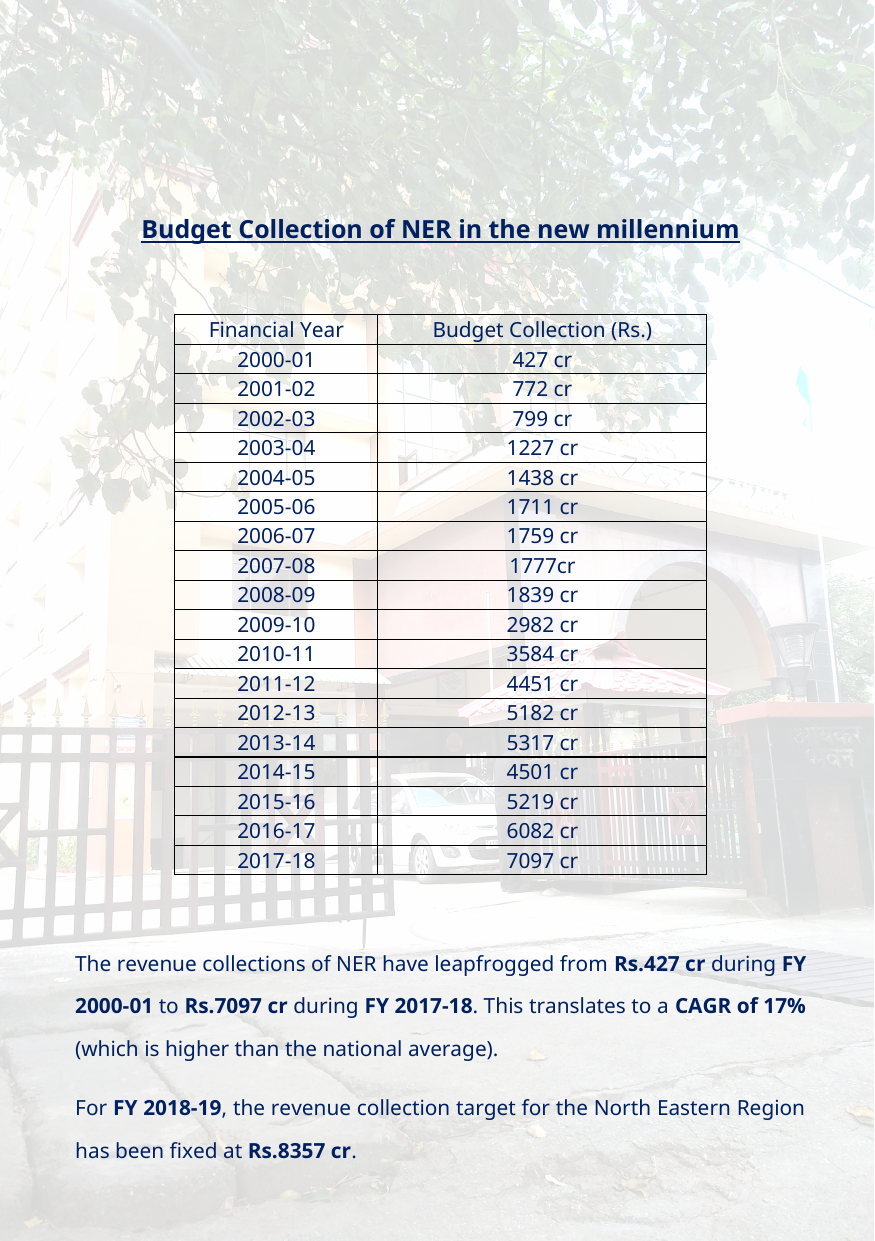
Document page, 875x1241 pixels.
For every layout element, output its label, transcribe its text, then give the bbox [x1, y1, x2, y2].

table_cell 5317 cr [378, 728, 706, 756]
table_cell 5219 cr [378, 787, 706, 815]
table_cell 6082 cr [378, 816, 706, 845]
table_cell 2016-17 [175, 816, 377, 845]
table_cell 1711 cr [378, 492, 706, 521]
table_cell 772 cr [378, 374, 706, 403]
table_cell 2006-07 [175, 522, 377, 550]
table_header Budget Collection (Rs.) [378, 315, 706, 344]
table_cell 2982 cr [378, 610, 706, 638]
table_cell 2000-01 [175, 345, 377, 373]
table_cell 2004-05 [175, 463, 377, 491]
table_cell 4451 cr [378, 669, 706, 697]
table_cell 2008-09 [175, 581, 377, 609]
table_cell 2005-06 [175, 492, 377, 521]
table_cell 2014-15 [175, 758, 377, 786]
text The revenue collections of NER have leapfrogged from Rs.427 cr during FY 2000-01 to Rs.7097 cr during FY 2017-18. This translates to a CAGR of 17% (which is higher than the national average). [75, 949, 806, 1062]
table_cell 1438 cr [378, 463, 706, 491]
table_cell 2001-02 [175, 374, 377, 403]
table_cell 2010-11 [175, 640, 377, 668]
table_cell 2013-14 [175, 728, 377, 756]
table_cell 1227 cr [378, 433, 706, 462]
table_cell 2009-10 [175, 610, 377, 638]
table_cell 2015-16 [175, 787, 377, 815]
table_cell 1777cr [378, 551, 706, 579]
table_cell 1839 cr [378, 581, 706, 609]
table_cell 2007-08 [175, 551, 377, 579]
table_cell 2002-03 [175, 404, 377, 432]
text Budget Collection of NER in the new millennium [75, 212, 806, 246]
table_cell 2011-12 [175, 669, 377, 697]
text For FY 2018-19, the revenue collection target for the North Eastern Region has been fixed at Rs.8357 cr. [75, 1093, 806, 1164]
table_cell 2012-13 [175, 699, 377, 727]
table_cell 1759 cr [378, 522, 706, 550]
table_cell 799 cr [378, 404, 706, 432]
table_cell 5182 cr [378, 699, 706, 727]
table_cell 2017-18 [175, 846, 377, 874]
table_cell 3584 cr [378, 640, 706, 668]
table_header Financial Year [175, 315, 377, 344]
table_cell 4501 cr [378, 758, 706, 786]
table_cell 2003-04 [175, 433, 377, 462]
table_cell 427 cr [378, 345, 706, 373]
table_cell 7097 cr [378, 846, 706, 874]
